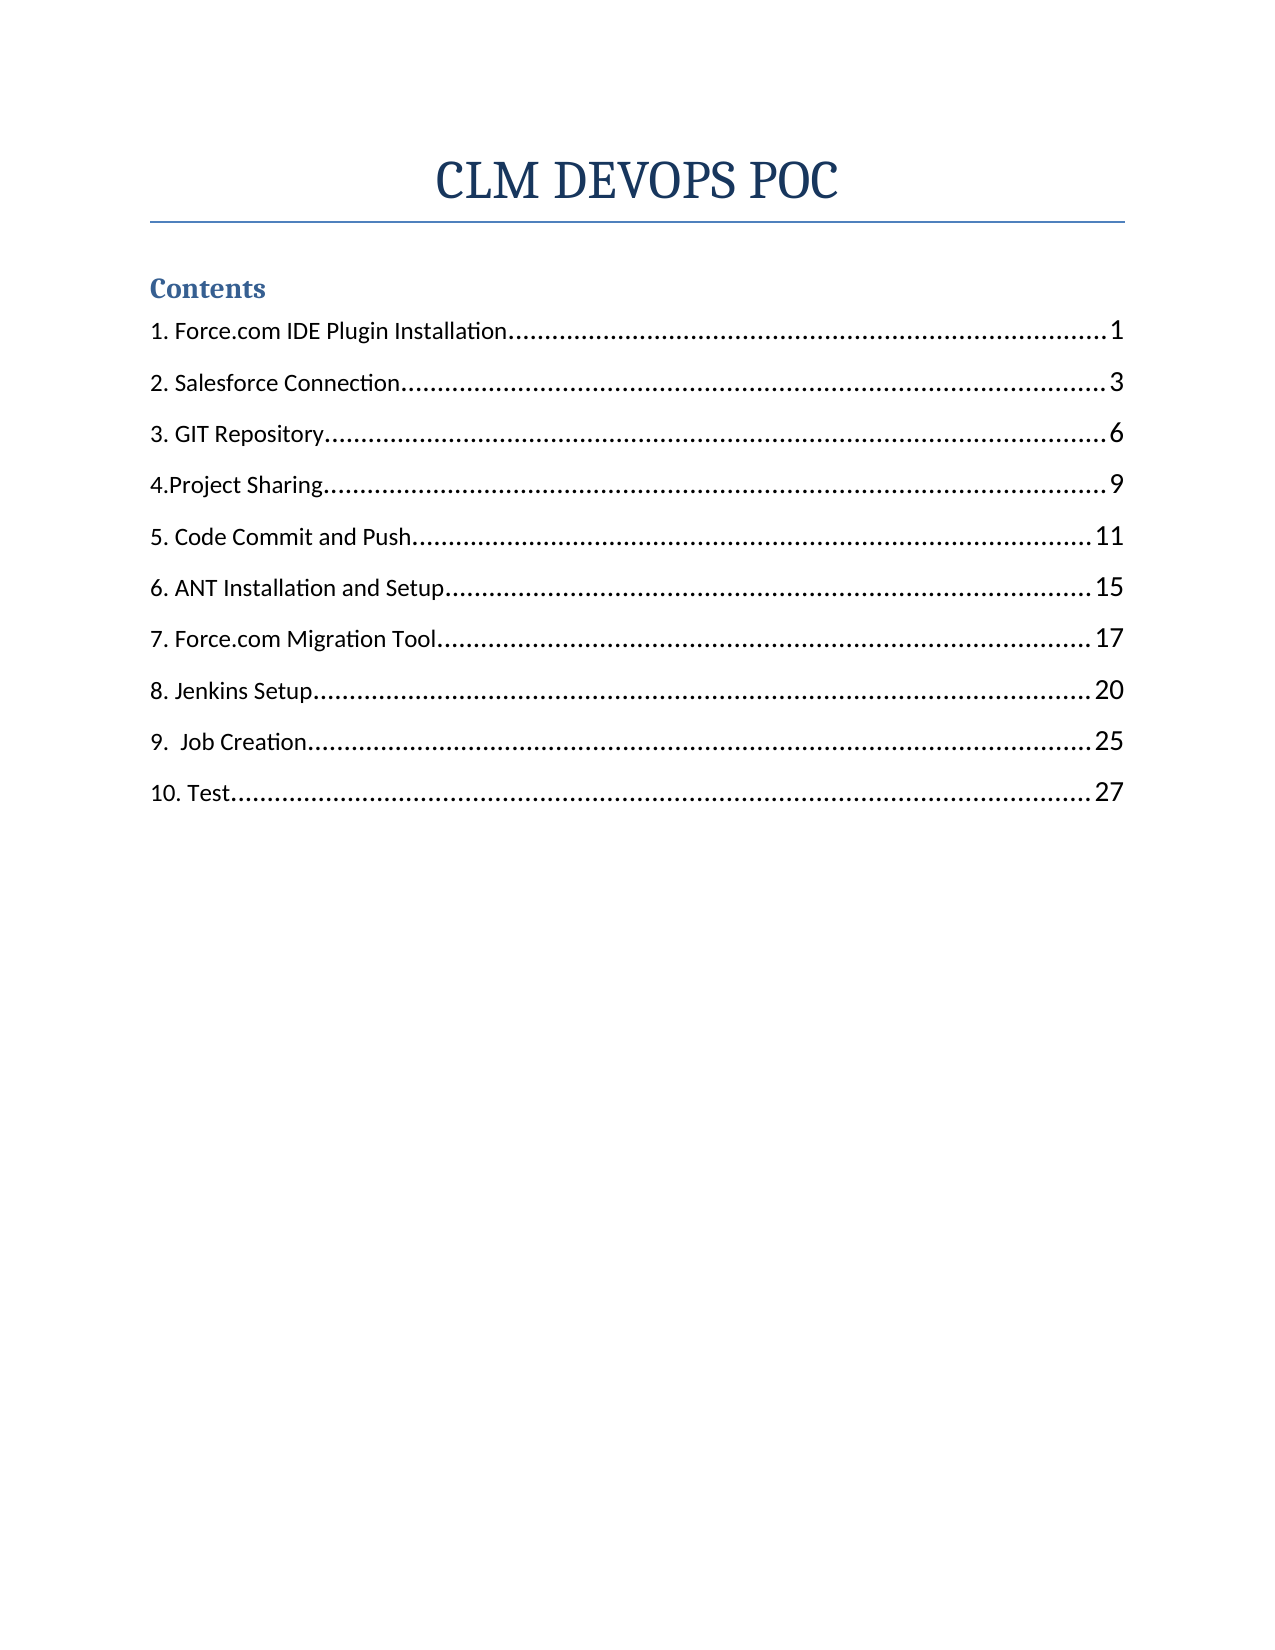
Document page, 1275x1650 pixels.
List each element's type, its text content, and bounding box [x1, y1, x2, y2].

title CLM DEVOPS POC [150, 150, 1125, 221]
